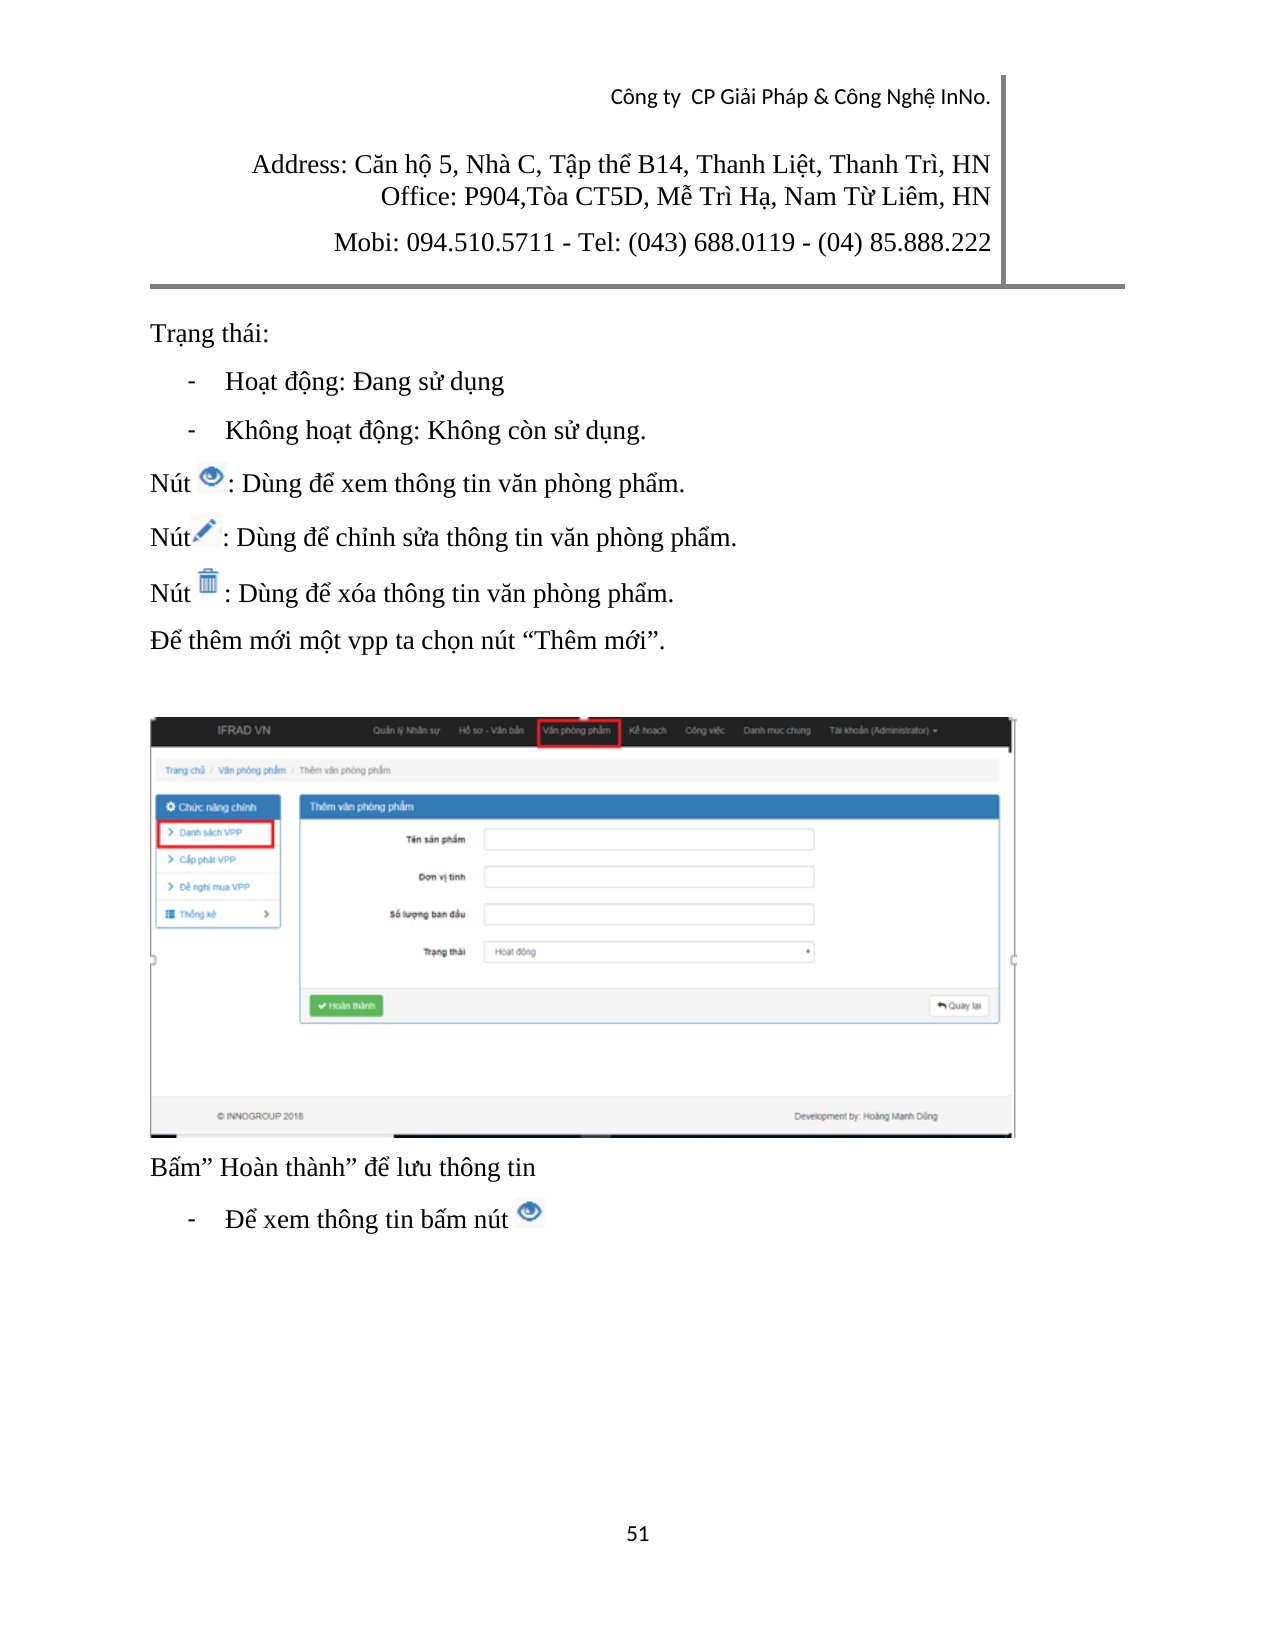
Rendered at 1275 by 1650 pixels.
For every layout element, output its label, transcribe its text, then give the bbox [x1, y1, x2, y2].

list Hoạt động: Đang sử dụng [187, 364, 1125, 397]
text Bấm” Hoàn thành” để lưu thông tin [150, 1151, 1125, 1182]
text Nút : Dùng để xóa thông tin văn phòng phẩm. [150, 568, 1125, 608]
list Để xem thông tin bấm nút [187, 1198, 1125, 1235]
picture [190, 514, 222, 547]
text Nút : Dùng để xem thông tin văn phòng phẩm. [150, 463, 1125, 498]
picture [150, 717, 1017, 1138]
picture [197, 462, 228, 493]
text Để thêm mới một vpp ta chọn nút “Thêm mới”. [150, 624, 1125, 655]
picture [515, 1198, 546, 1228]
picture [197, 568, 224, 603]
text Trạng thái: [150, 317, 1125, 348]
text Nút: Dùng để chỉnh sửa thông tin văn phòng phẩm. [150, 514, 1125, 552]
list Không hoạt động: Không còn sử dụng. [187, 413, 1125, 446]
